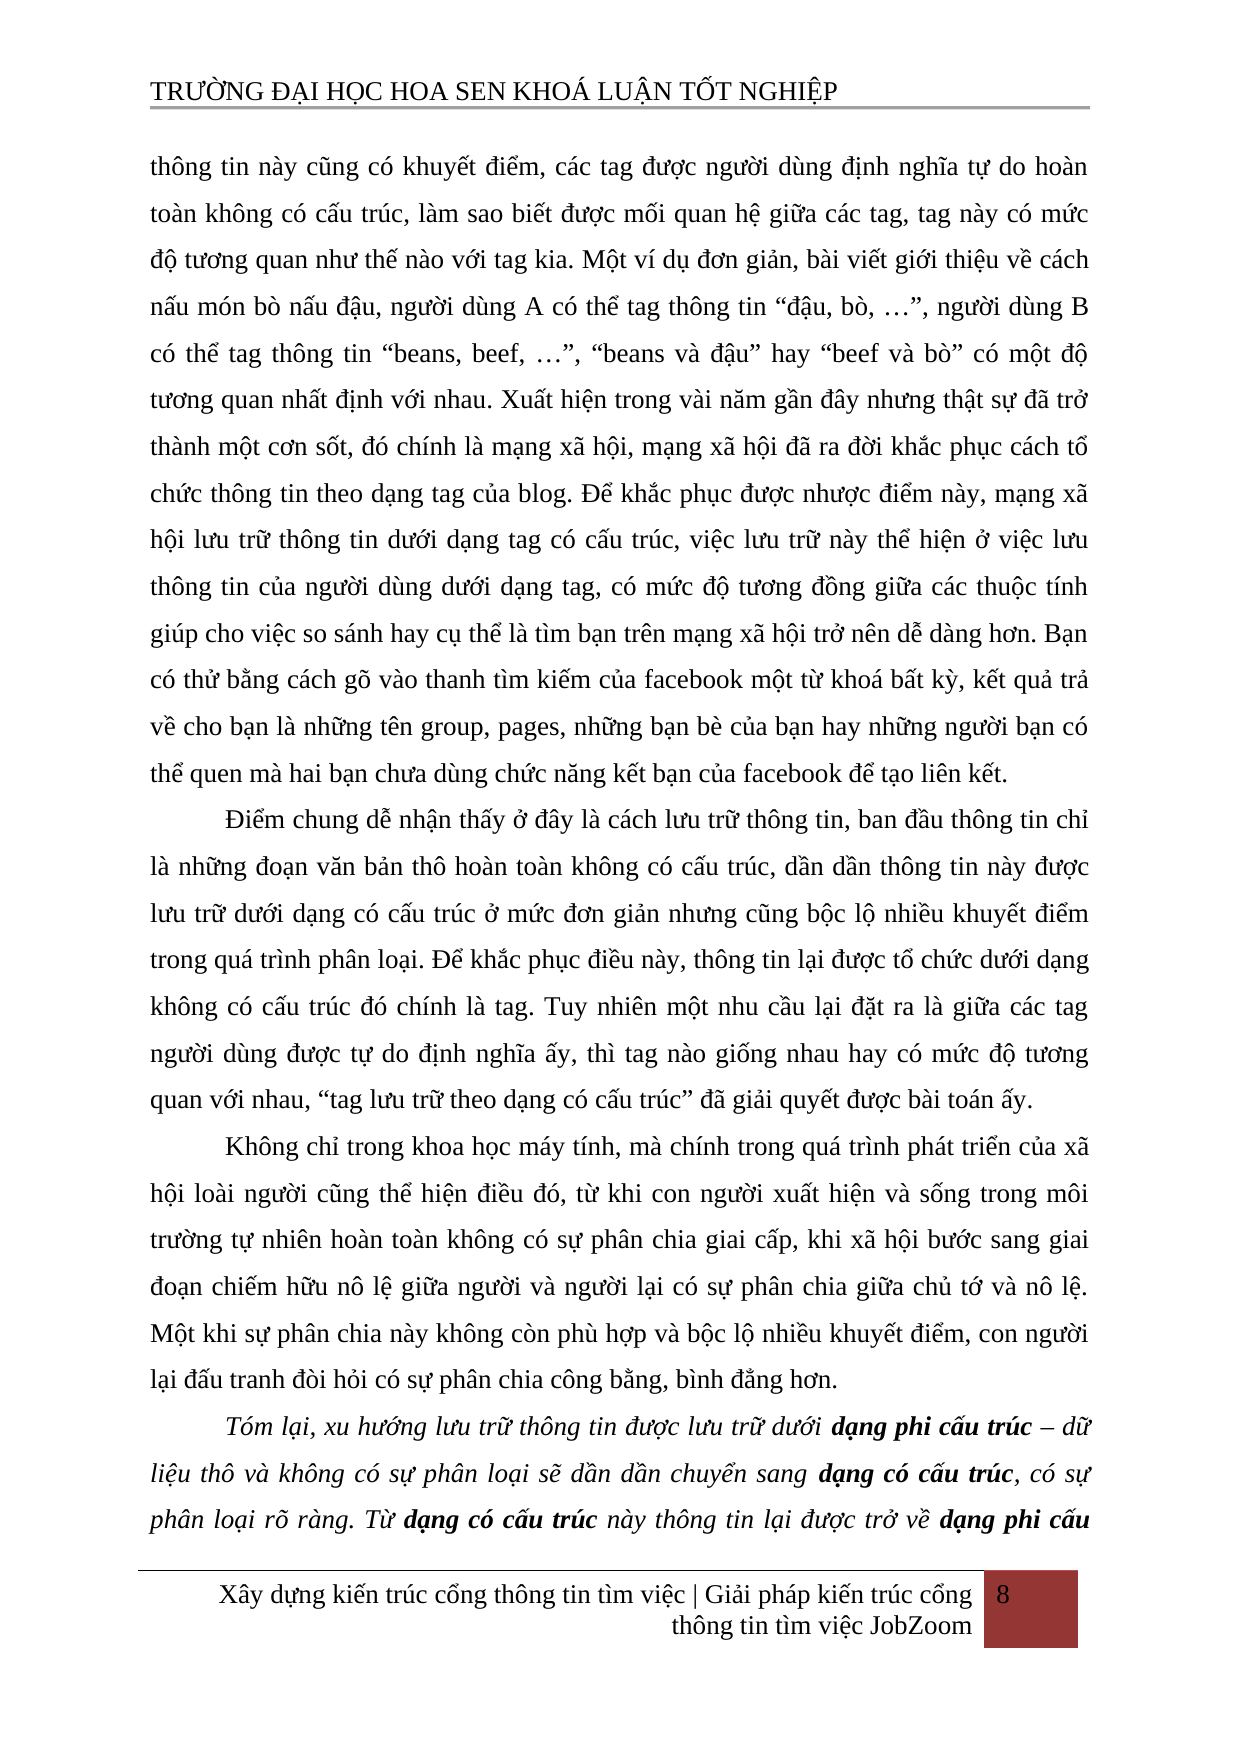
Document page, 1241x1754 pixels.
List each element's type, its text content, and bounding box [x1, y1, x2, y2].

text Điểm chung dễ nhận thấy ở đây là cách lưu trữ thông tin, ban đầu thông tin chỉ là những đoạn văn bản thô hoàn toàn không có cấu trúc, dần dần thông tin này được lưu trữ dưới dạng có cấu trúc ở mức đơn giản nhưng cũng bộc lộ nhiều khuyết điểm trong quá trình phân loại. Để khắc phục điều này, thông tin lại được tổ chức dưới dạng không có cấu trúc đó chính là tag. Tuy nhiên một nhu cầu lại đặt ra là giữa các tag người dùng được tự do định nghĩa ấy, thì tag nào giống nhau hay có mức độ tương quan với nhau, “tag lưu trữ theo dạng có cấu trúc” đã giải quyết được bài toán ấy. [150, 803, 1090, 1114]
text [150, 150, 1090, 788]
text Không chỉ trong khoa học máy tính, mà chính trong quá trình phát triển của xã hội loài người cũng thể hiện điều đó, từ khi con người xuất hiện và sống trong môi trường tự nhiên hoàn toàn không có sự phân chia giai cấp, khi xã hội bước sang giai đoạn chiếm hữu nô lệ giữa người và người lại có sự phân chia giữa chủ tớ và nô lệ. Một khi sự phân chia này không còn phù hợp và bộc lộ nhiều khuyết điểm, con người lại đấu tranh đòi hỏi có sự phân chia công bằng, bình đẳng hơn. [150, 1130, 1090, 1394]
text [150, 1410, 1090, 1534]
